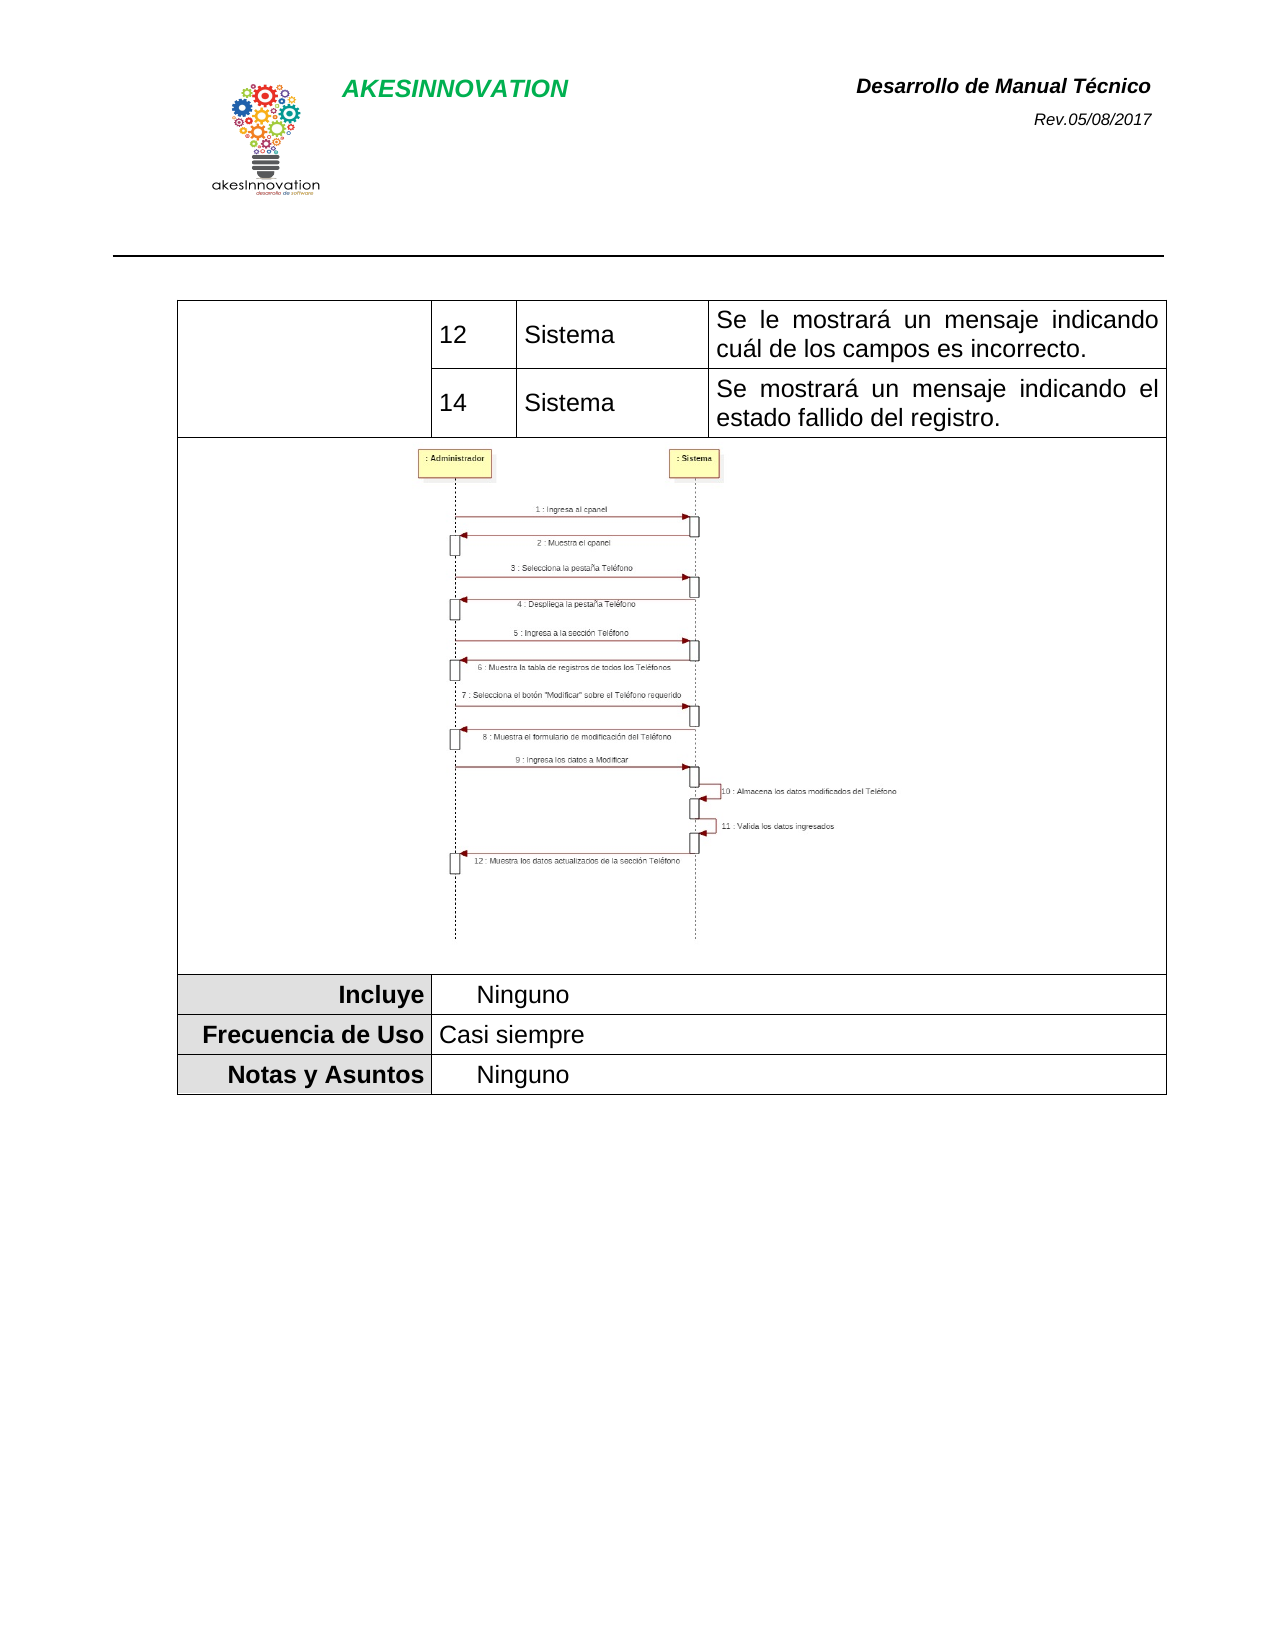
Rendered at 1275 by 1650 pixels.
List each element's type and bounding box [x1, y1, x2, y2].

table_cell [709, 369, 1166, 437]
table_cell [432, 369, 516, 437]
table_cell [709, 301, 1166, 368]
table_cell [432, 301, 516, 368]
picture [411, 442, 933, 970]
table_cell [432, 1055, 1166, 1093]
picture [198, 73, 331, 227]
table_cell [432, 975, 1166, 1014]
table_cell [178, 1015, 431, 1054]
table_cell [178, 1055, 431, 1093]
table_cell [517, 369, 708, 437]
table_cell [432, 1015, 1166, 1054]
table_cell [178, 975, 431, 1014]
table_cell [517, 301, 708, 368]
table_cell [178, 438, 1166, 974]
